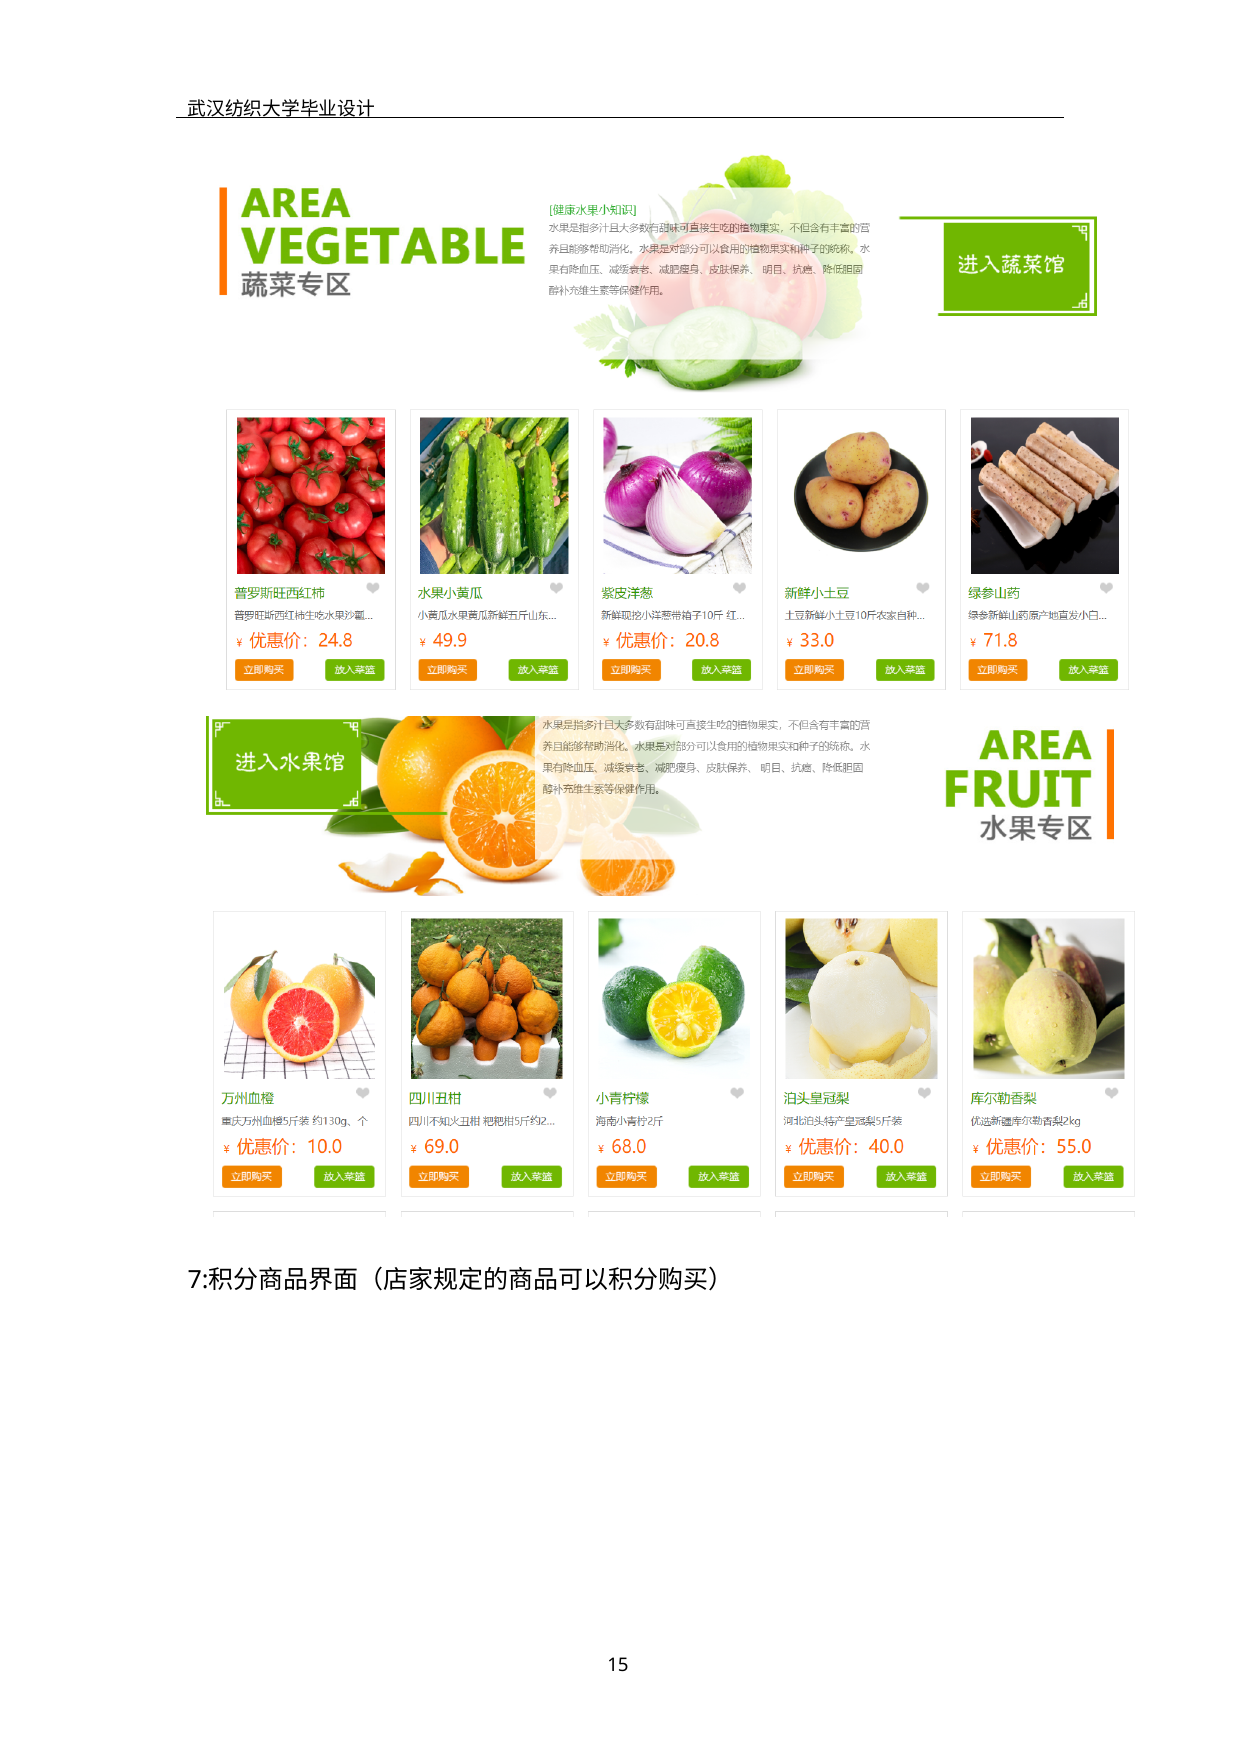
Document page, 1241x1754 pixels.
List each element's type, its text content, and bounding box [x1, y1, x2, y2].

subtitle 7:积分商品界面（店家规定的商品可以积分购买） [187, 1260, 1114, 1296]
picture [187, 716, 1181, 1217]
picture [187, 152, 1173, 698]
